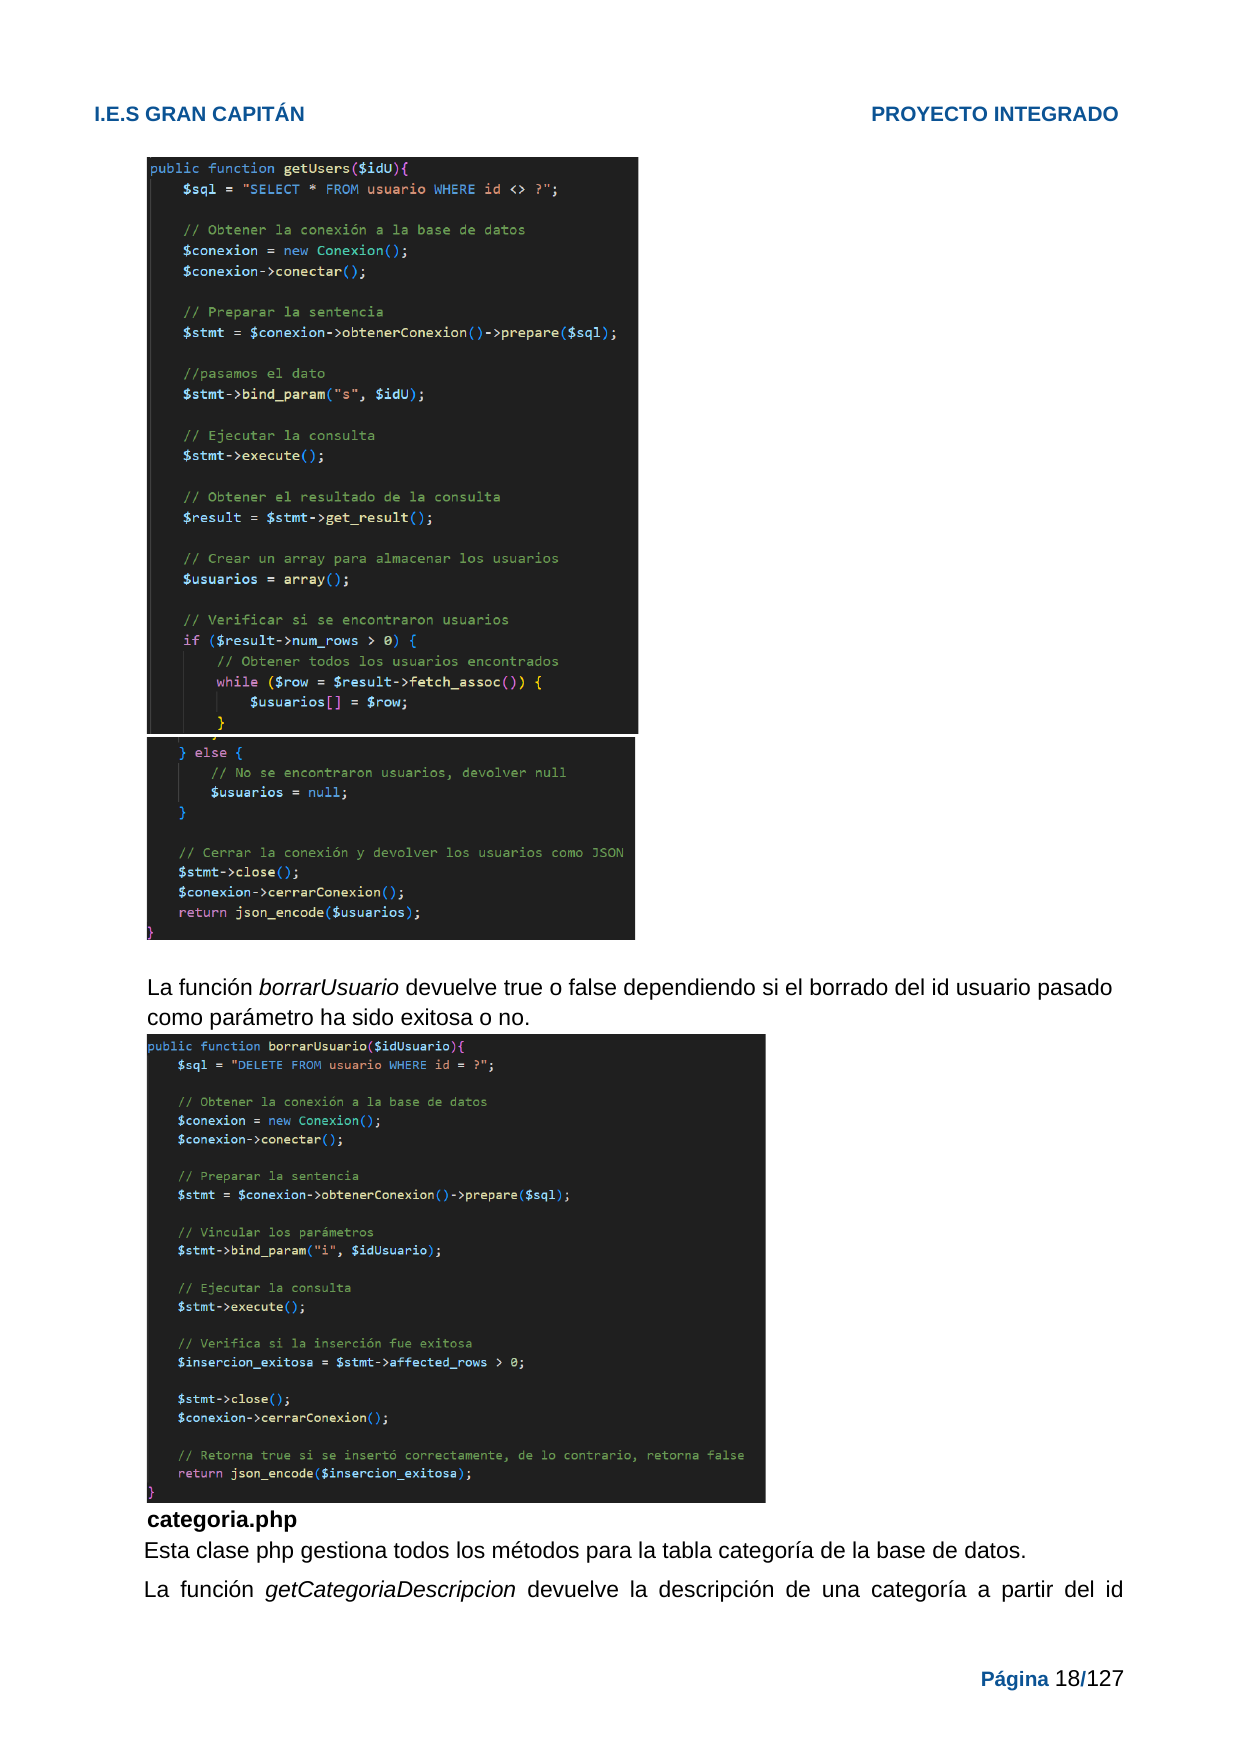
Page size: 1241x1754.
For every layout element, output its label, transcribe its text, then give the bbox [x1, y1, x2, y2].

picture [146, 737, 636, 940]
text Esta clase php gestiona todos los métodos para la tabla categoría de la base de datos. [144, 1537, 1124, 1563]
subtitle categoria.php [147, 1506, 1124, 1533]
picture [146, 157, 639, 734]
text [144, 1576, 1124, 1602]
picture [146, 1034, 766, 1503]
